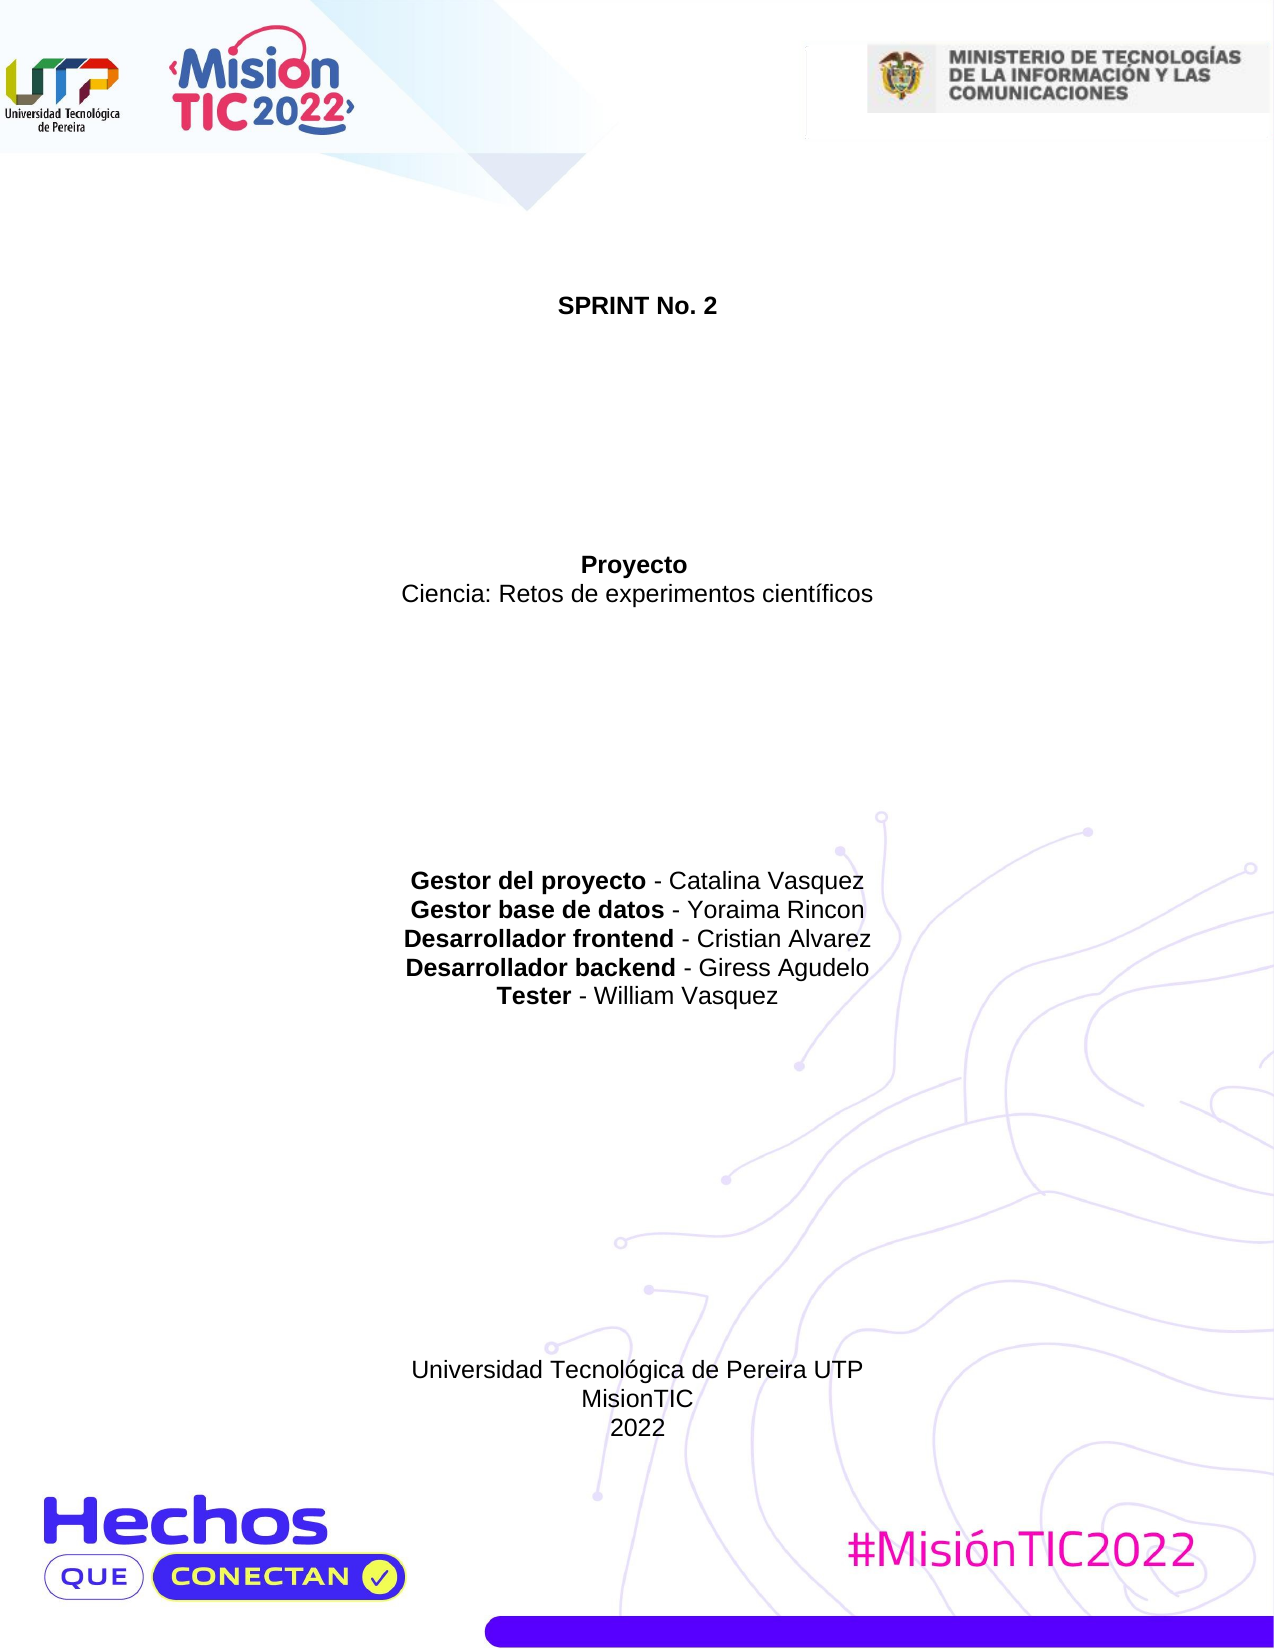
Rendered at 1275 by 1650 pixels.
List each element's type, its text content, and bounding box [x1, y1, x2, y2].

text Gestor del proyecto - Catalina Vasquez Gestor base de datos - Yoraima Rincon Desarrollador frontend - Cristian Alvarez Desarrollador backend - Giress Agudelo Tester - William Vasquez [177, 866, 1098, 1010]
text Proyecto Ciencia: Retos de experimentos científicos [177, 550, 1098, 608]
text 2022 [177, 1413, 1098, 1441]
picture [0, 0, 1274, 1649]
text SPRINT No. 2 [177, 291, 1098, 320]
text MisionTIC [177, 1384, 1098, 1413]
text Universidad Tecnológica de Pereira UTP [177, 1355, 1098, 1384]
